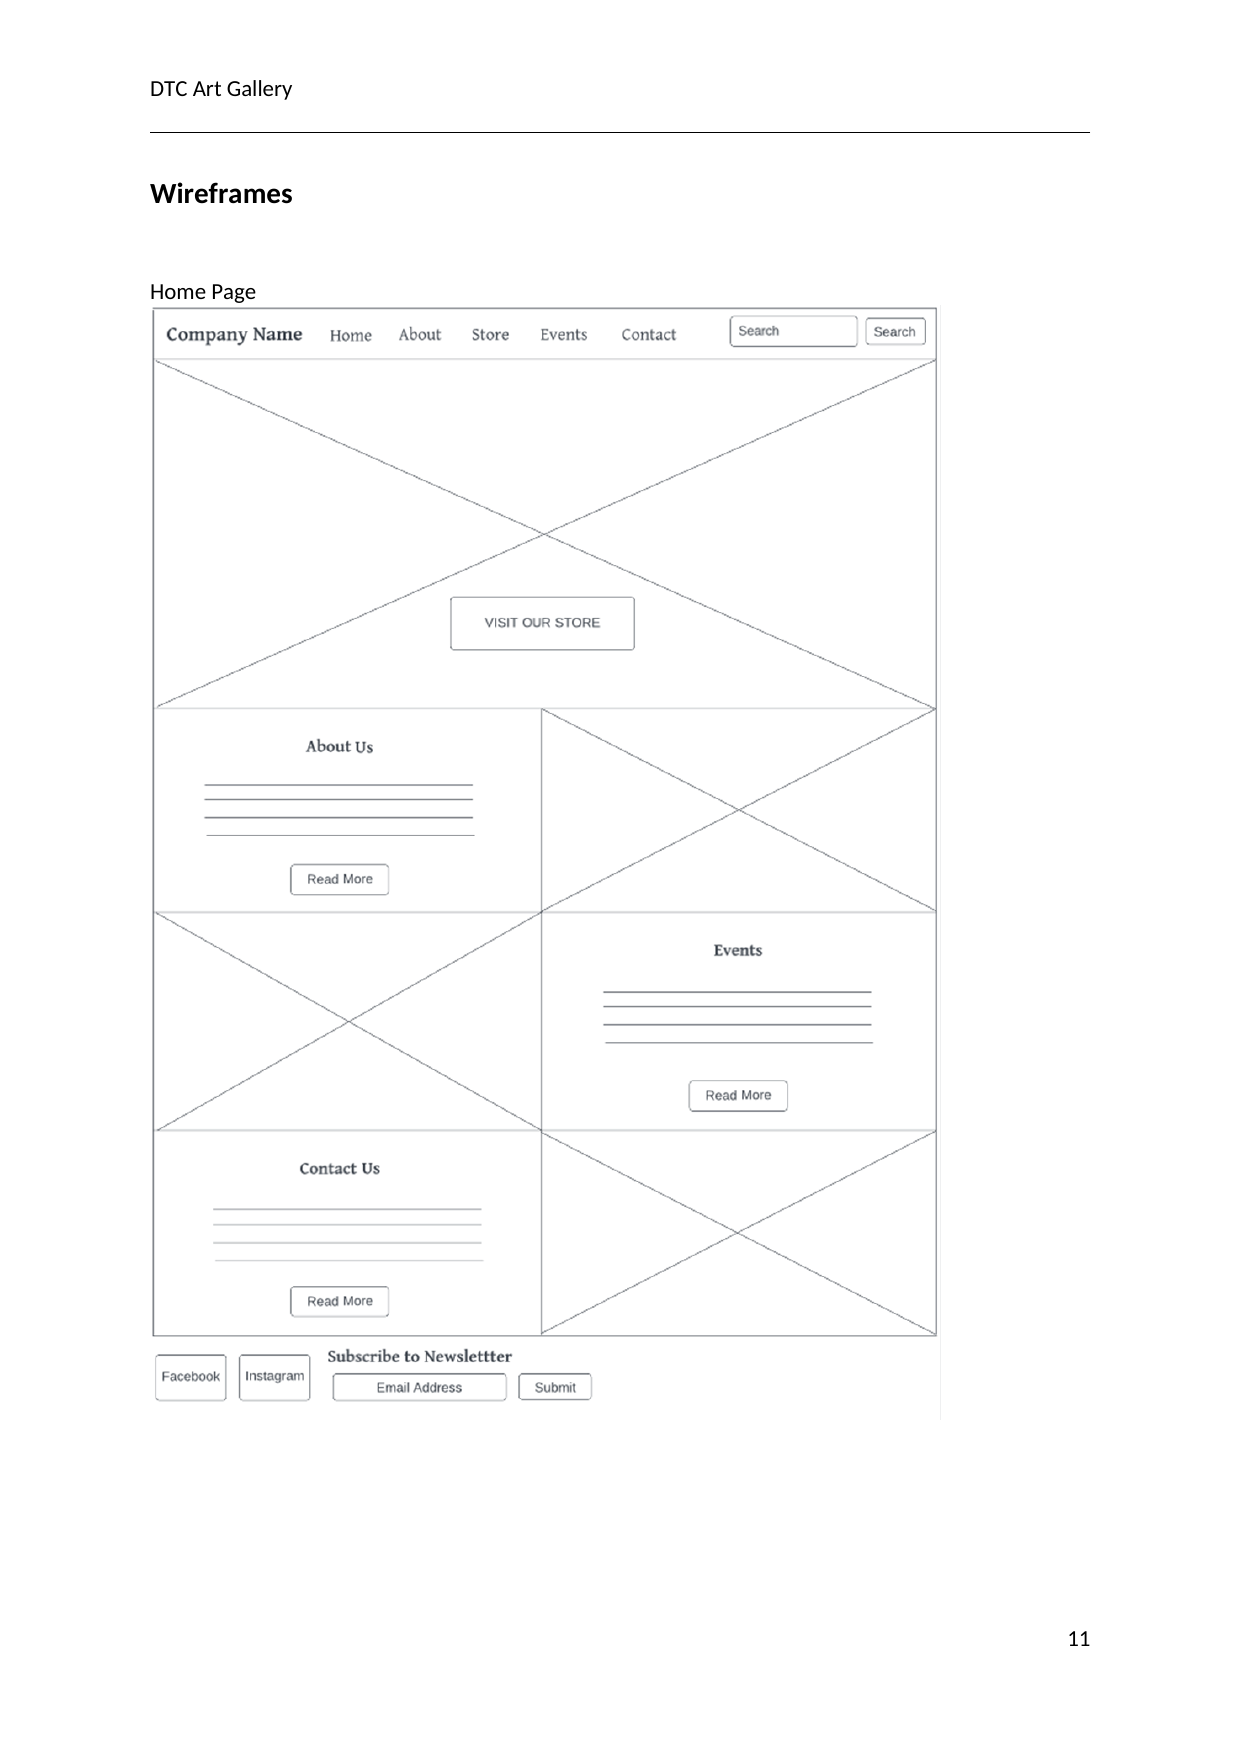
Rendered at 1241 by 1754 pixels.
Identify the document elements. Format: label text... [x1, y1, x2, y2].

text Wireframes [150, 175, 1090, 211]
picture [150, 305, 941, 1420]
text Home Page [150, 249, 1090, 305]
